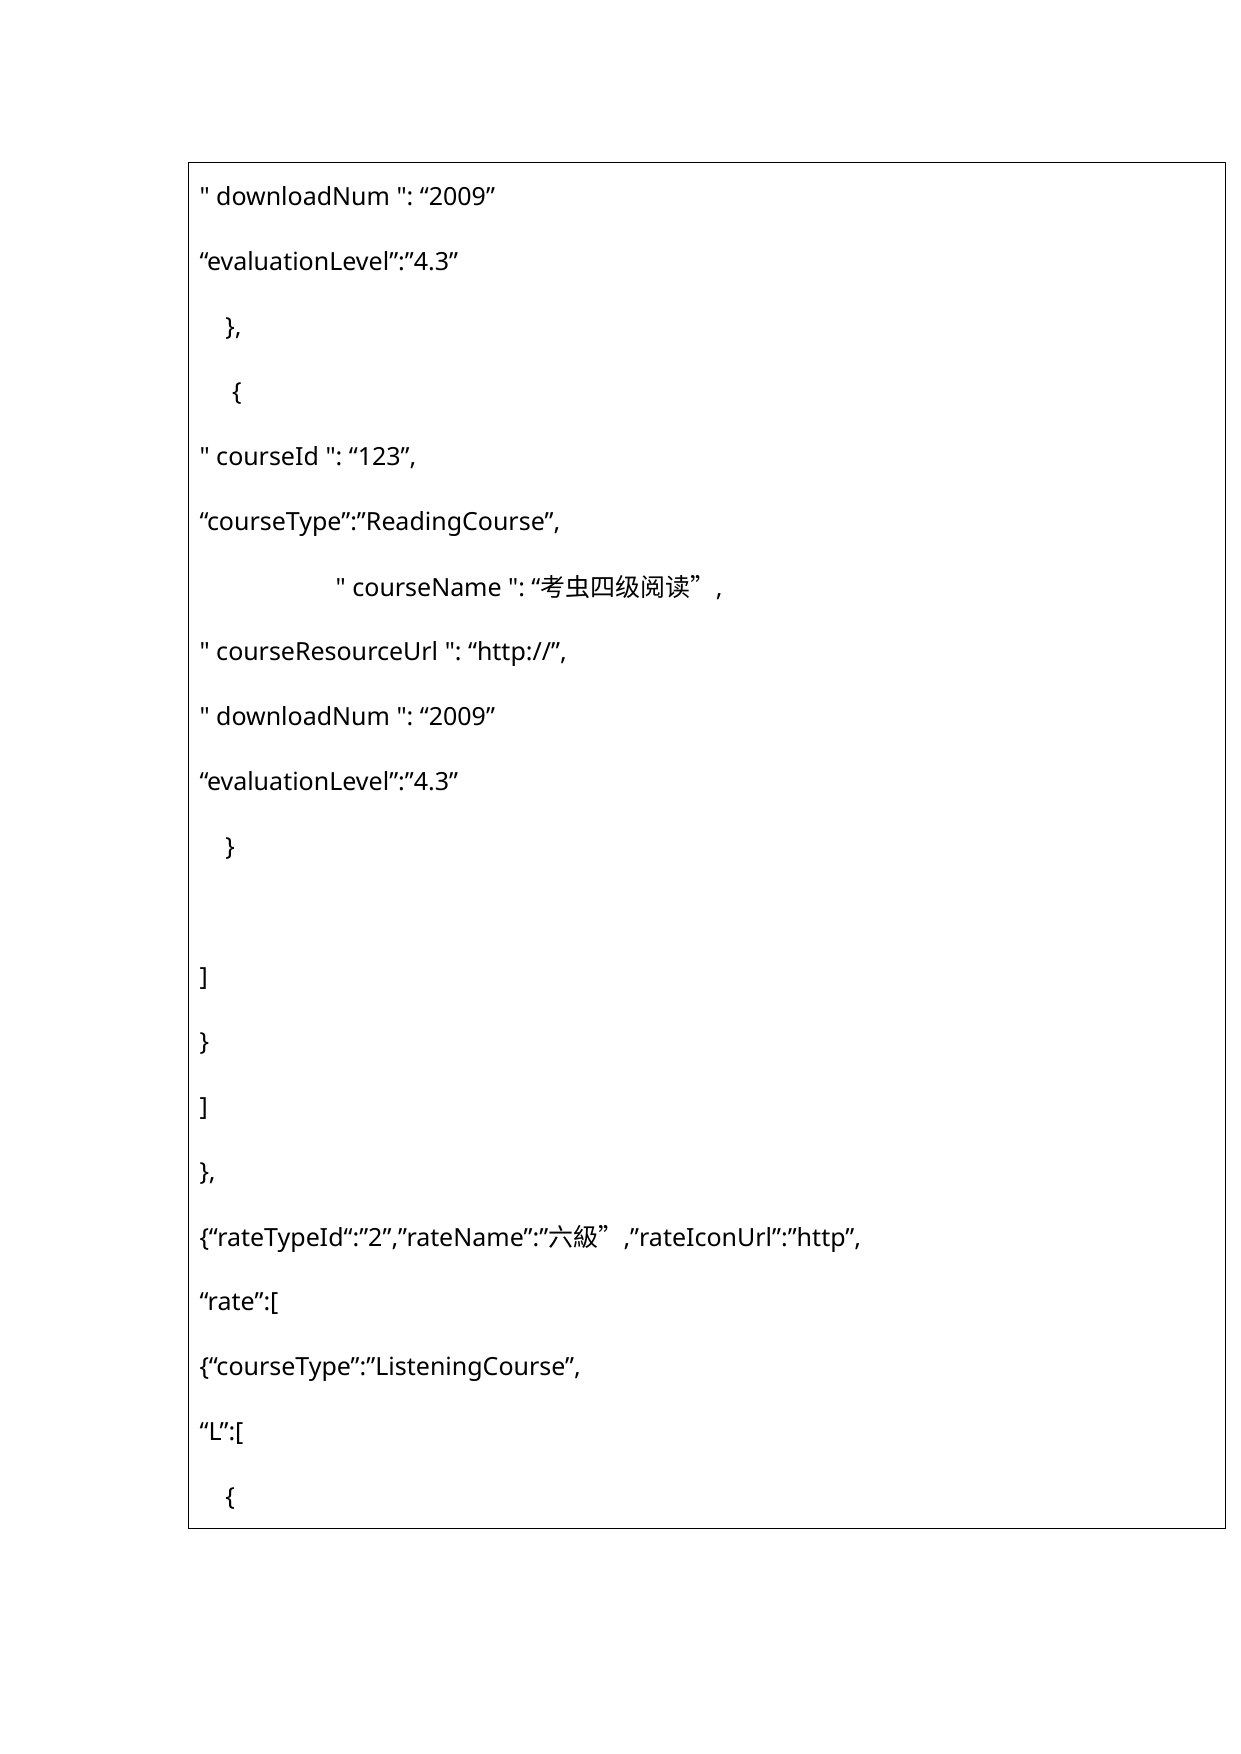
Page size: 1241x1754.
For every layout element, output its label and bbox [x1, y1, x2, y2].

table_cell [189, 163, 1225, 1528]
